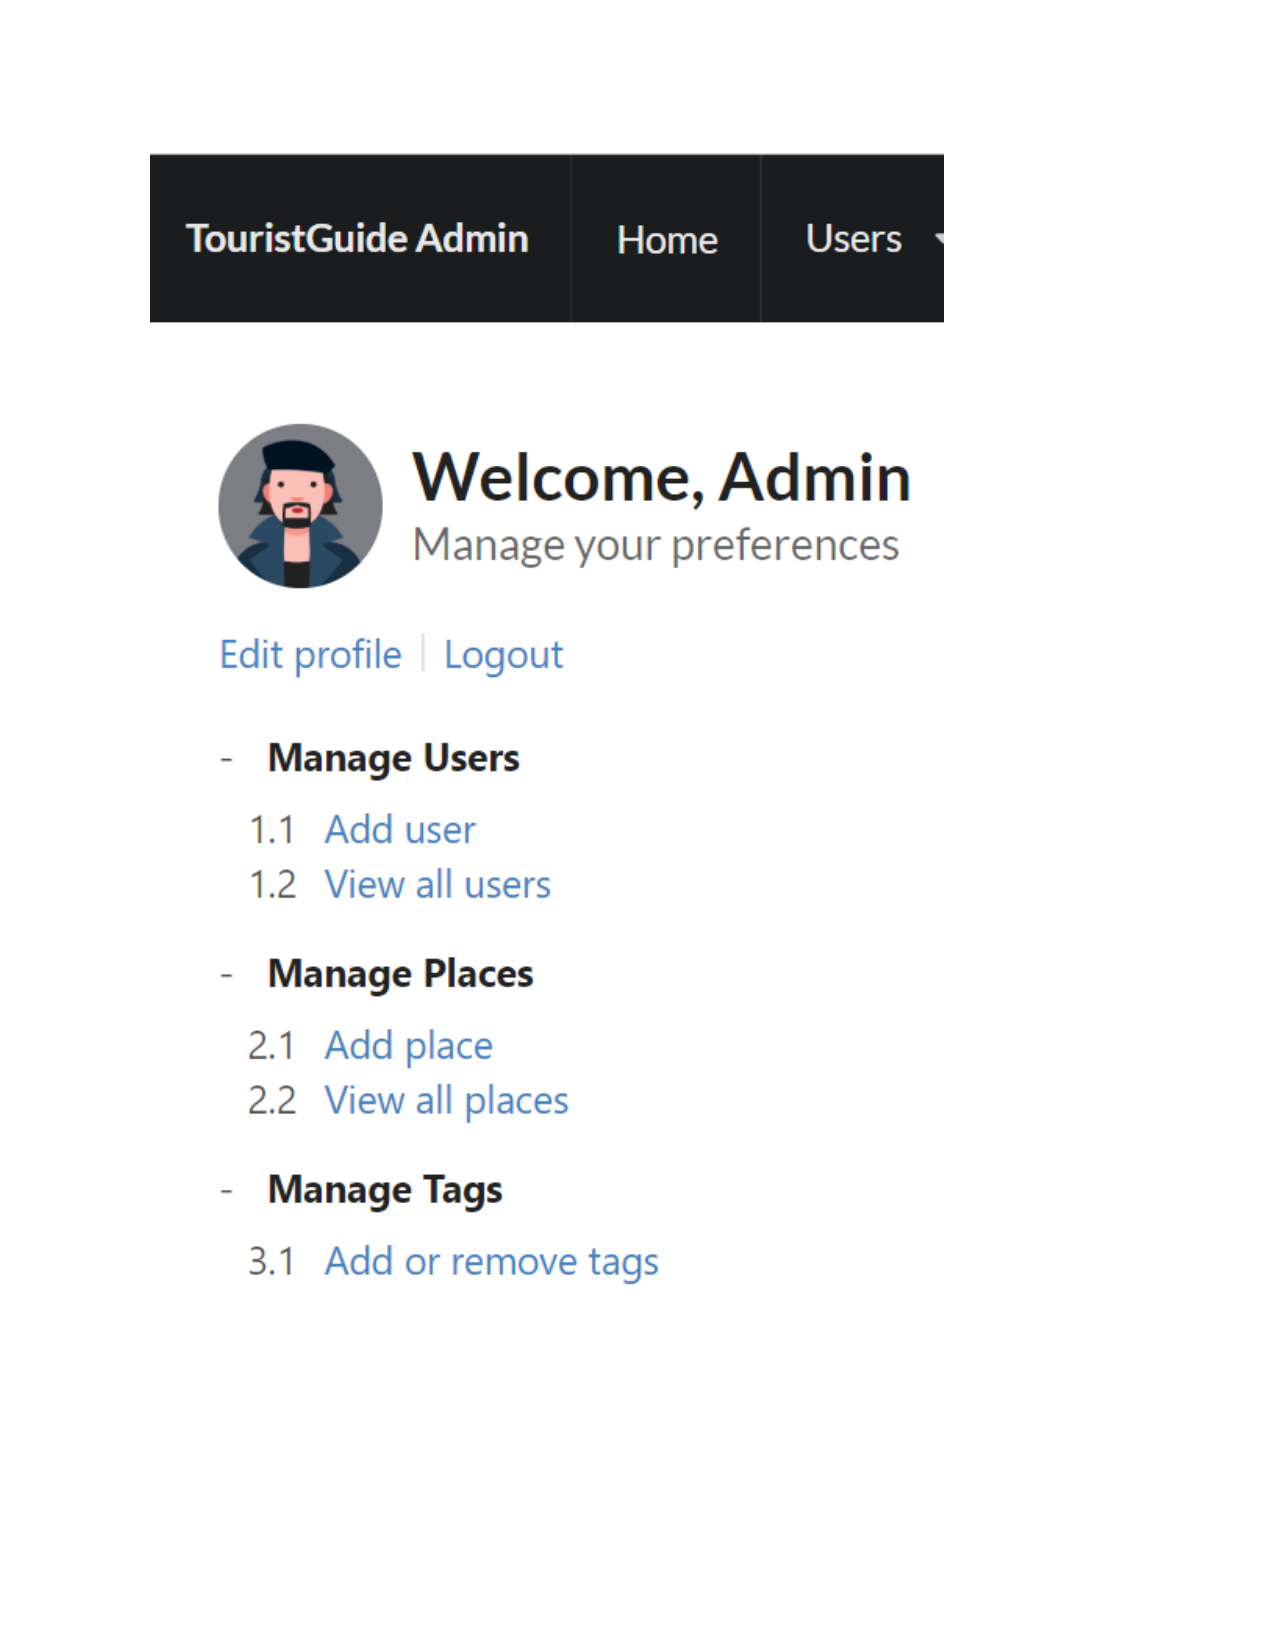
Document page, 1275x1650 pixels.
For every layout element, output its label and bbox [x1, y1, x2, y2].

picture [150, 150, 944, 1361]
